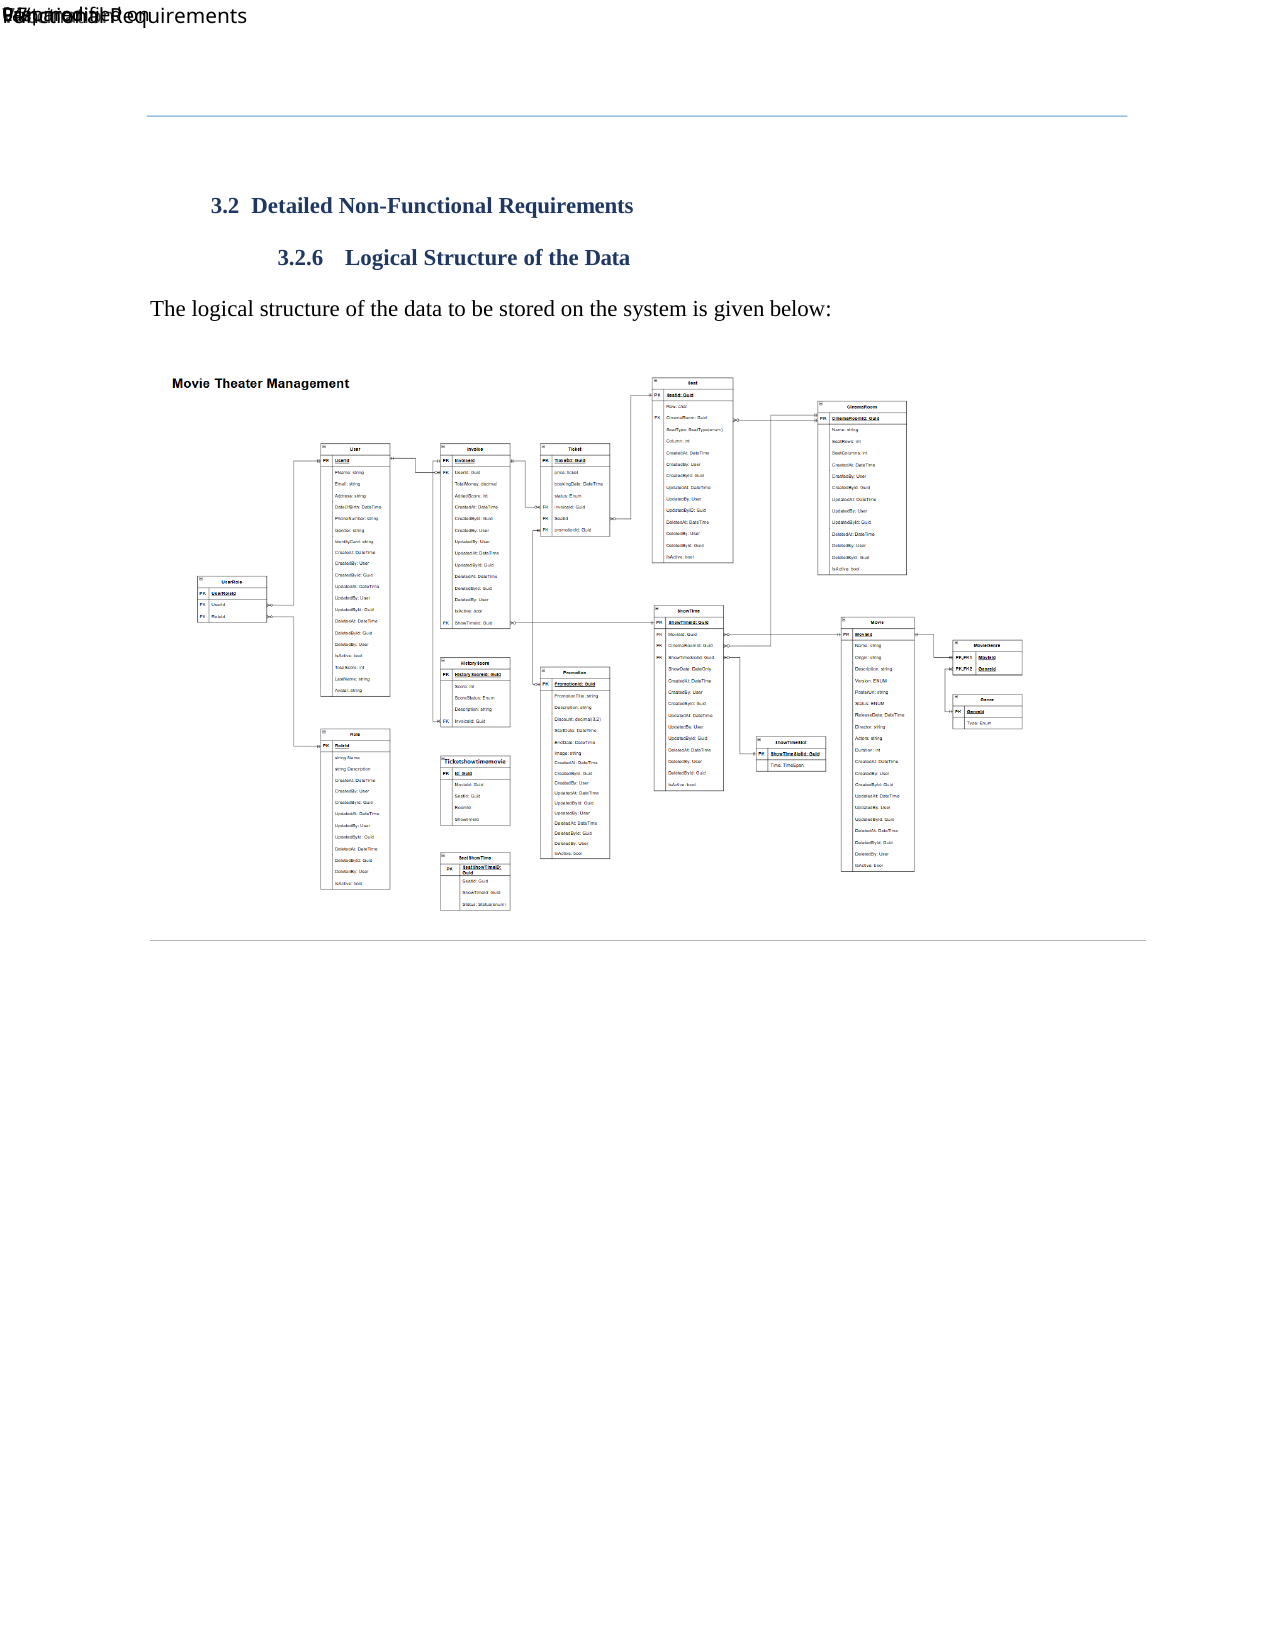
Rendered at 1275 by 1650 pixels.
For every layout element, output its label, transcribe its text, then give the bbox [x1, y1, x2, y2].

picture [150, 346, 1147, 941]
subtitle Detailed Non-Functional Requirements [211, 192, 1275, 219]
subtitle Logical Structure of the Data [277, 244, 1275, 270]
text The logical structure of the data to be stored on the system is given below: [150, 295, 1275, 321]
